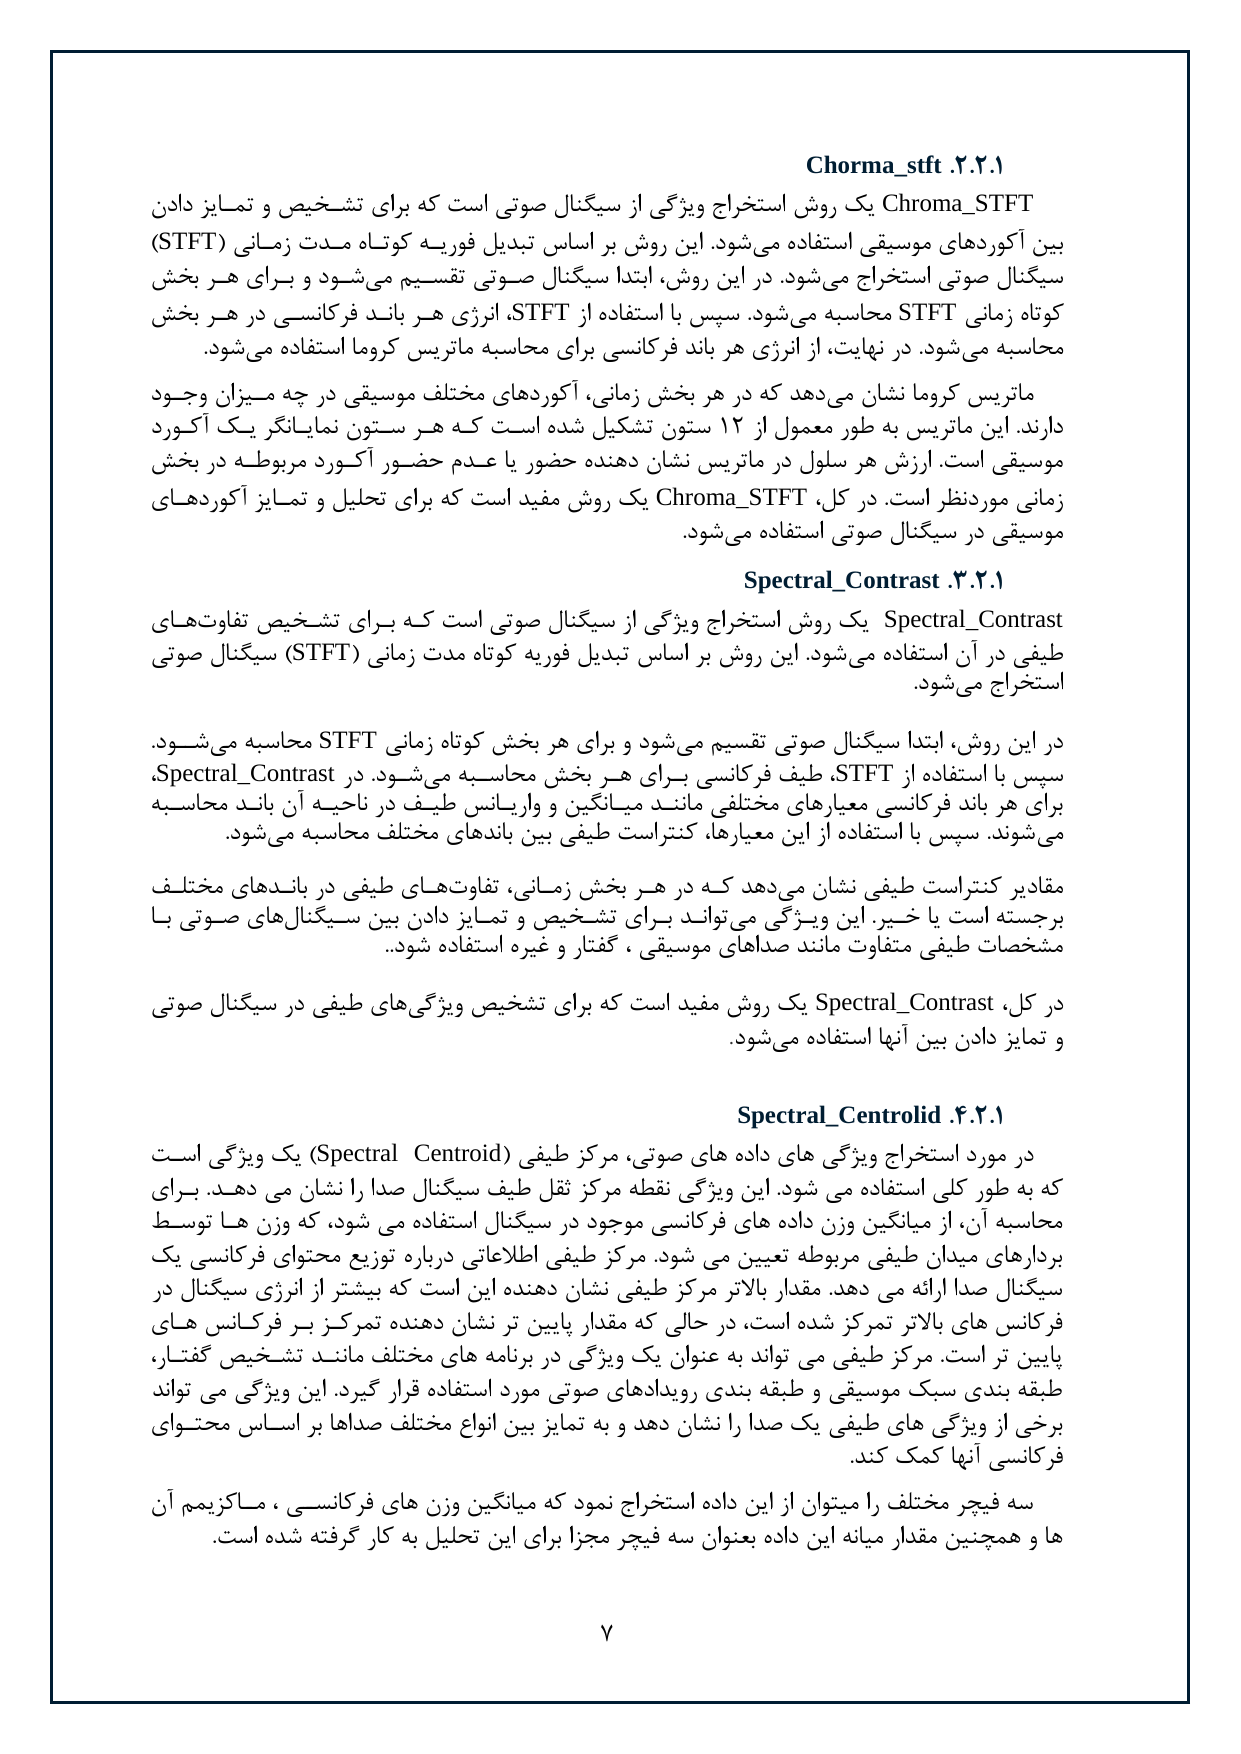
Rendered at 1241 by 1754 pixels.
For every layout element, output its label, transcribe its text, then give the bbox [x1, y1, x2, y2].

text در کل، Spectral_Contrast یک روش مفید است که برای تشخیص ویژگی‌های طیفی در سیگنال صوتی و تمایز دادن بین آنها استفاده می‌شود. [150, 987, 1063, 1054]
text سه فیچر مختلف را میتوان از این داده استخراج نمود که میانگین وزن های فرکانسی ، ماکزیمم آن ها و همچنین مقدار میانه این داده بعنوان سه فیچر مجزا برای این تحلیل به کار گرفته شده است. [150, 1490, 1063, 1553]
subtitle 2.2.1. Chorma_stft [150, 150, 1063, 183]
text در این روش، ابتدا سیگنال صوتی تقسیم می‌شود و برای هر بخش کوتاه زمانی STFT محاسبه می‌شود. سپس با استفاده از STFT، طیف فرکانسی برای هر بخش محاسبه می‌شود. در Spectral_Contrast، برای هر باند فرکانسی معیارهای مختلفی مانند میانگین و واریانس طیف در ناحیه آن باند محاسبه می‌شوند. سپس با استفاده از این معیارها، کنتراست طیفی بین باندهای مختلف محاسبه می‌شود. [150, 725, 1063, 850]
subtitle 3.2.1. Spectral_Contrast [150, 566, 1063, 599]
text Spectral_Contrast یک روش استخراج ویژگی از سیگنال صوتی است که برای تشخیص تفاوت‌های طیفی در آن استفاده می‌شود. این روش بر اساس تبدیل فوریه کوتاه مدت زمانی (STFT) سیگنال صوتی استخراج می‌شود. [150, 604, 1063, 700]
text در مورد استخراج ویژگی های داده های صوتی، مرکز طیفی (Spectral Centroid) یک ویژگی است که به طور کلی استفاده می شود. این ویژگی نقطه مرکز ثقل طیف سیگنال صدا را نشان می دهد. برای محاسبه آن، از میانگین وزن داده های فرکانسی موجود در سیگنال استفاده می شود، که وزن ها توسط بردارهای میدان طیفی مربوطه تعیین می شود. مرکز طیفی اطلاعاتی درباره توزیع محتوای فرکانسی یک سیگنال صدا ارائه می دهد. مقدار بالاتر مرکز طیفی نشان دهنده این است که بیشتر از انرژی سیگنال در فرکانس های بالاتر تمرکز شده است، در حالی که مقدار پایین تر نشان دهنده تمرکز بر فرکانس های پایین تر است. مرکز طیفی می تواند به عنوان یک ویژگی در برنامه های مختلف مانند تشخیص گفتار، طبقه بندی سبک موسیقی و طبقه بندی رویدادهای صوتی مورد استفاده قرار گیرد. این ویژگی می تواند برخی از ویژگی های طیفی یک صدا را نشان دهد و به تمایز بین انواع مختلف صداها بر اساس محتوای فرکانسی آنها کمک کند. [150, 1138, 1063, 1473]
text مقادیر کنتراست طیفی نشان می‌دهد که در هر بخش زمانی، تفاوت‌های طیفی در باندهای مختلف برجسته است یا خیر. این ویژگی می‌تواند برای تشخیص و تمایز دادن بین سیگنال‌های صوتی با مشخصات طیفی متفاوت مانند صداهای موسیقی ، گفتار و غیره استفاده شود.. [150, 875, 1063, 962]
text Chroma_STFT یک روش استخراج ویژگی از سیگنال صوتی است که برای تشخیص و تمایز دادن بین آکوردهای موسیقی استفاده می‌شود. این روش بر اساس تبدیل فوریه کوتاه مدت زمانی (STFT) سیگنال صوتی استخراج می‌شود. در این روش، ابتدا سیگنال صوتی تقسیم می‌شود و برای هر بخش کوتاه زمانی STFT محاسبه می‌شود. سپس با استفاده از STFT، انرژی هر باند فرکانسی در هر بخش محاسبه می‌شود. در نهایت، از انرژی هر باند فرکانسی برای محاسبه ماتریس کروما استفاده می‌شود. [150, 188, 1063, 364]
text ماتریس کروما نشان می‌دهد که در هر بخش زمانی، آکوردهای مختلف موسیقی در چه میزان وجود دارند. این ماتریس به طور معمول از 12 ستون تشکیل شده است که هر ستون نمایانگر یک آکورد موسیقی است. ارزش هر سلول در ماتریس نشان دهنده حضور یا عدم حضور آکورد مربوطه در بخش زمانی موردنظر است. در کل، Chroma_STFT یک روش مفید است که برای تحلیل و تمایز آکوردهای موسیقی در سیگنال صوتی استفاده می‌شود. [150, 381, 1063, 549]
subtitle 4.2.1. Spectral_Centrolid [150, 1100, 1063, 1133]
